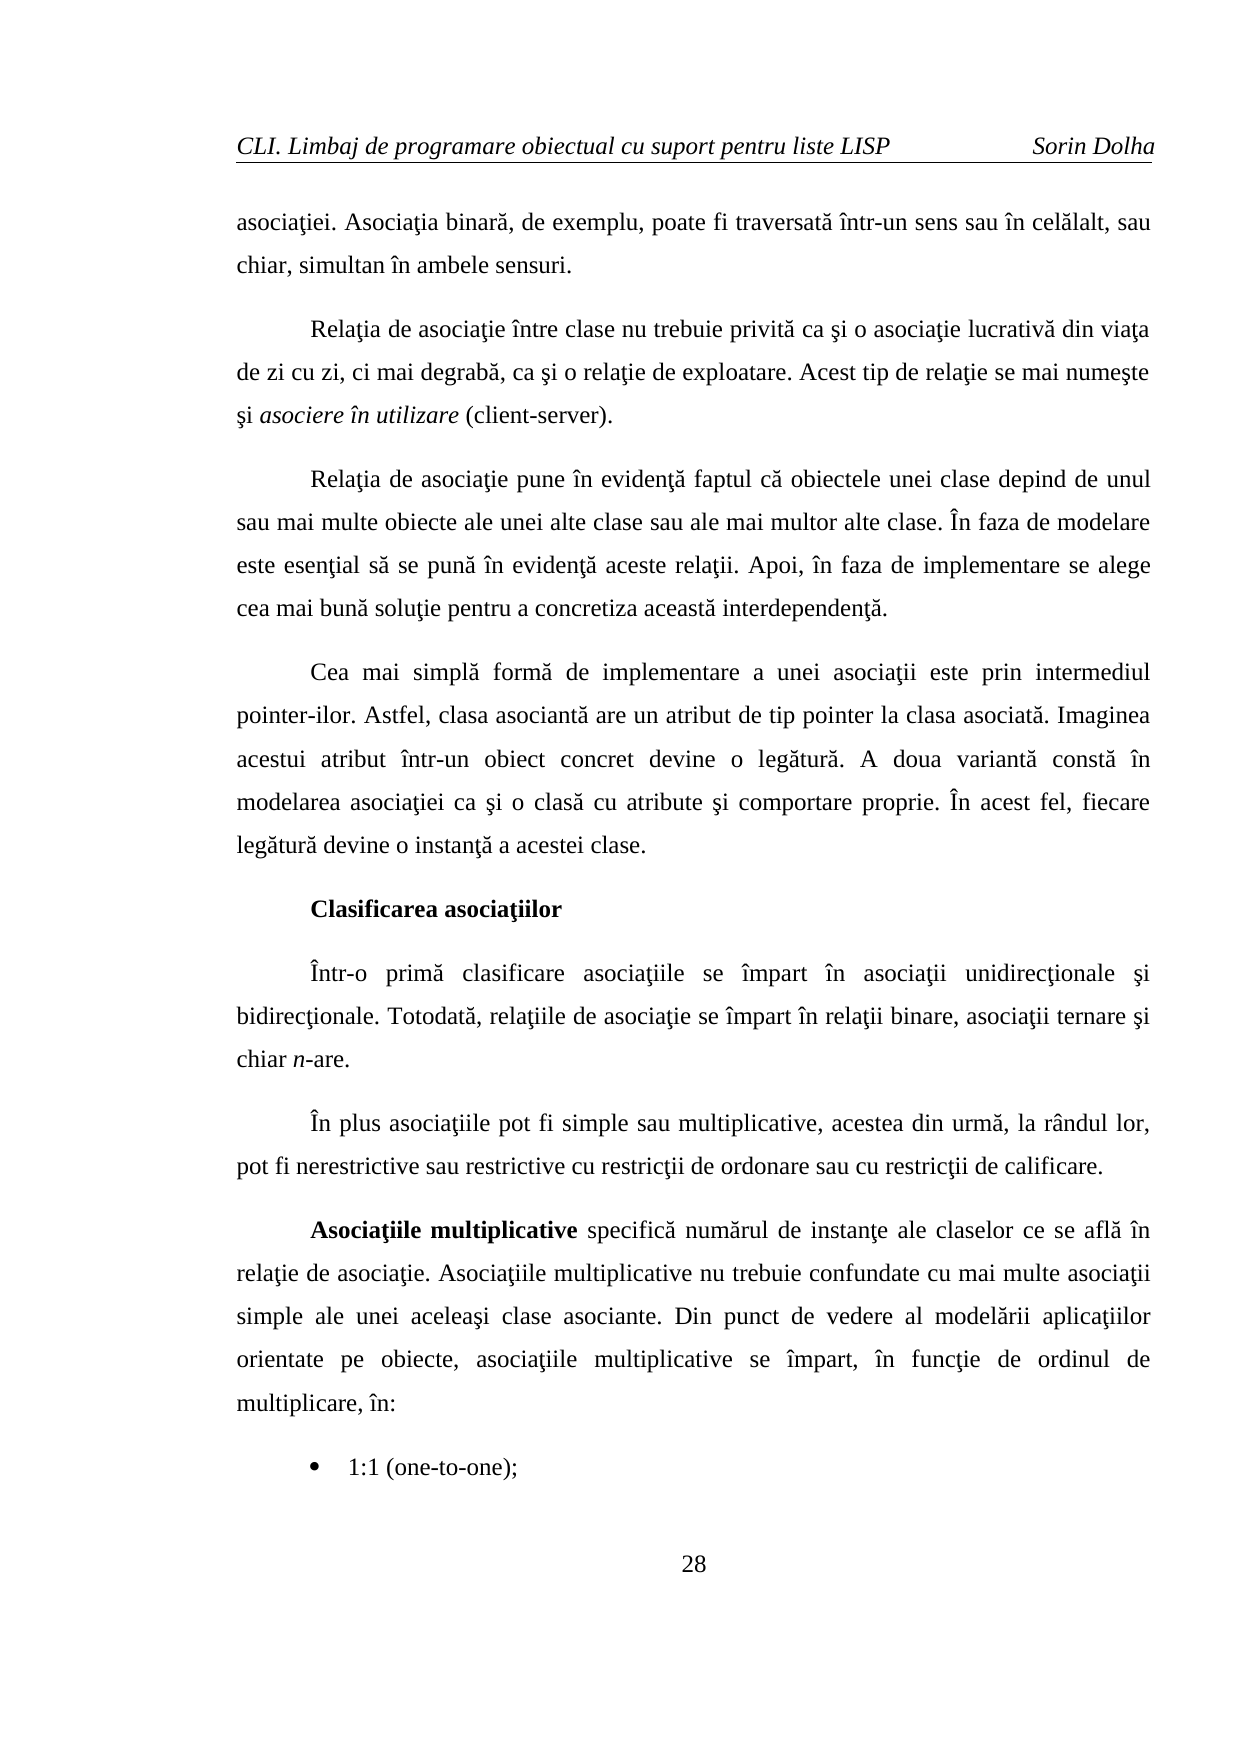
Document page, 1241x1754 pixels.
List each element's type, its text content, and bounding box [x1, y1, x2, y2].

text Clasificarea asociaţiilor [236, 894, 1152, 923]
text Într-o primă clasificare asociaţiile se împart în asociaţii unidirecţionale şi bidirecţionale. Totodată, relaţiile de asociaţie se împart în relaţii binare, asociaţii ternare şi chiar n-are. [236, 958, 1152, 1073]
text Relaţia de asociaţie între clase nu trebuie privită ca şi o asociaţie lucrativă din viaţa de zi cu zi, ci mai degrabă, ca şi o relaţie de exploatare. Acest tip de relaţie se mai numeşte şi asociere în utilizare (client-server). [236, 314, 1152, 429]
list 1:1 (one-to-one); [310, 1452, 1152, 1480]
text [236, 207, 1152, 279]
text Cea mai simplă formă de implementare a unei asociaţii este prin intermediul pointer-ilor. Astfel, clasa asociantă are un atribut de tip pointer la clasa asociată. Imaginea acestui atribut într-un obiect concret devine o legătură. A doua variantă constă în modelarea asociaţiei ca şi o clasă cu atribute şi comportare proprie. În acest fel, fiecare legătură devine o instanţă a acestei clase. [236, 657, 1152, 859]
text În plus asociaţiile pot fi simple sau multiplicative, acestea din urmă, la rândul lor, pot fi nerestrictive sau restrictive cu restricţii de ordonare sau cu restricţii de calificare. [236, 1108, 1152, 1180]
text Relaţia de asociaţie pune în evidenţă faptul că obiectele unei clase depind de unul sau mai multe obiecte ale unei alte clase sau ale mai multor alte clase. În faza de modelare este esenţial să se pună în evidenţă aceste relaţii. Apoi, în faza de implementare se alege cea mai bună soluţie pentru a concretiza această interdependenţă. [236, 464, 1152, 622]
text Asociaţiile multiplicative specifică numărul de instanţe ale claselor ce se află în relaţie de asociaţie. Asociaţiile multiplicative nu trebuie confundate cu mai multe asociaţii simple ale unei aceleaşi clase asociante. Din punct de vedere al modelării aplicaţiilor orientate pe obiecte, asociaţiile multiplicative se împart, în funcţie de ordinul de multiplicare, în: [236, 1215, 1152, 1416]
